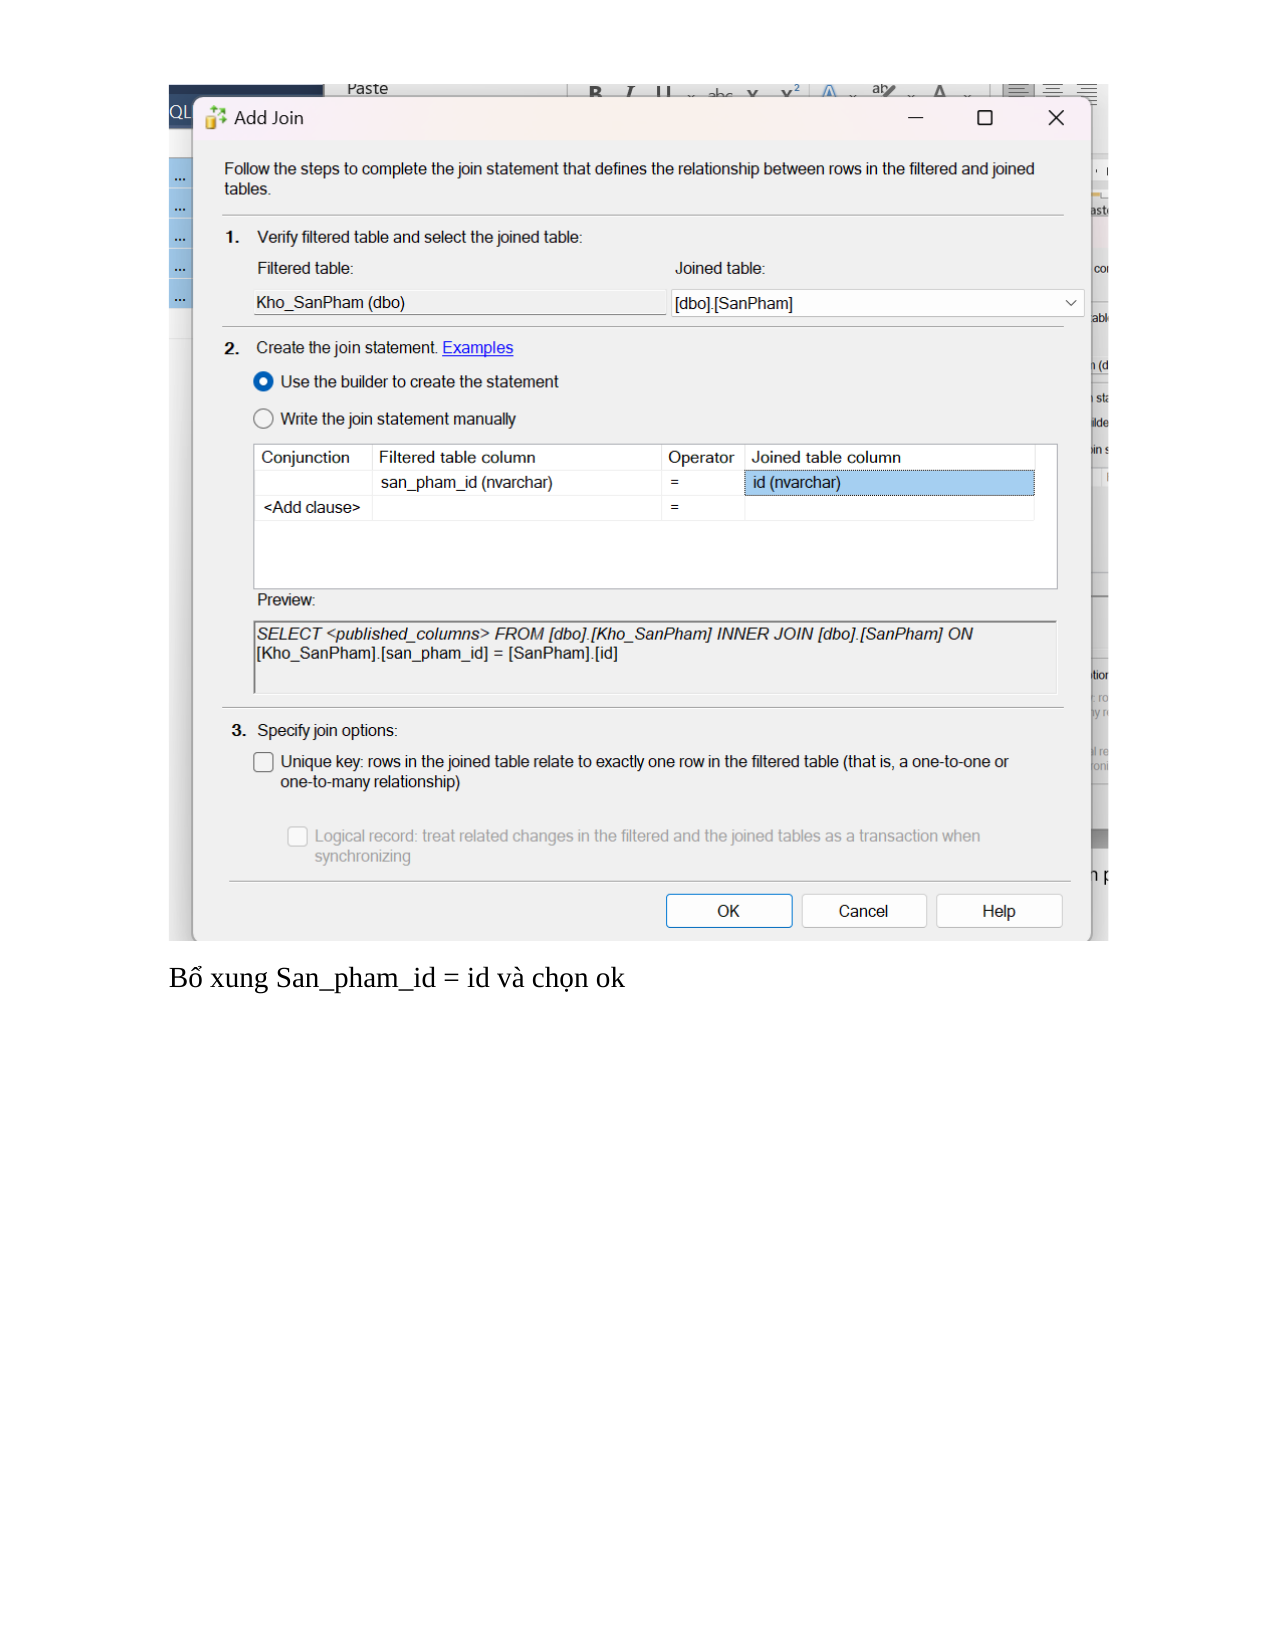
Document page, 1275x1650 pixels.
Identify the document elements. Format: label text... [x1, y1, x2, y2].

picture [168, 84, 1109, 941]
text Bổ xung San_pham_id = id và chọn ok [150, 960, 1125, 993]
